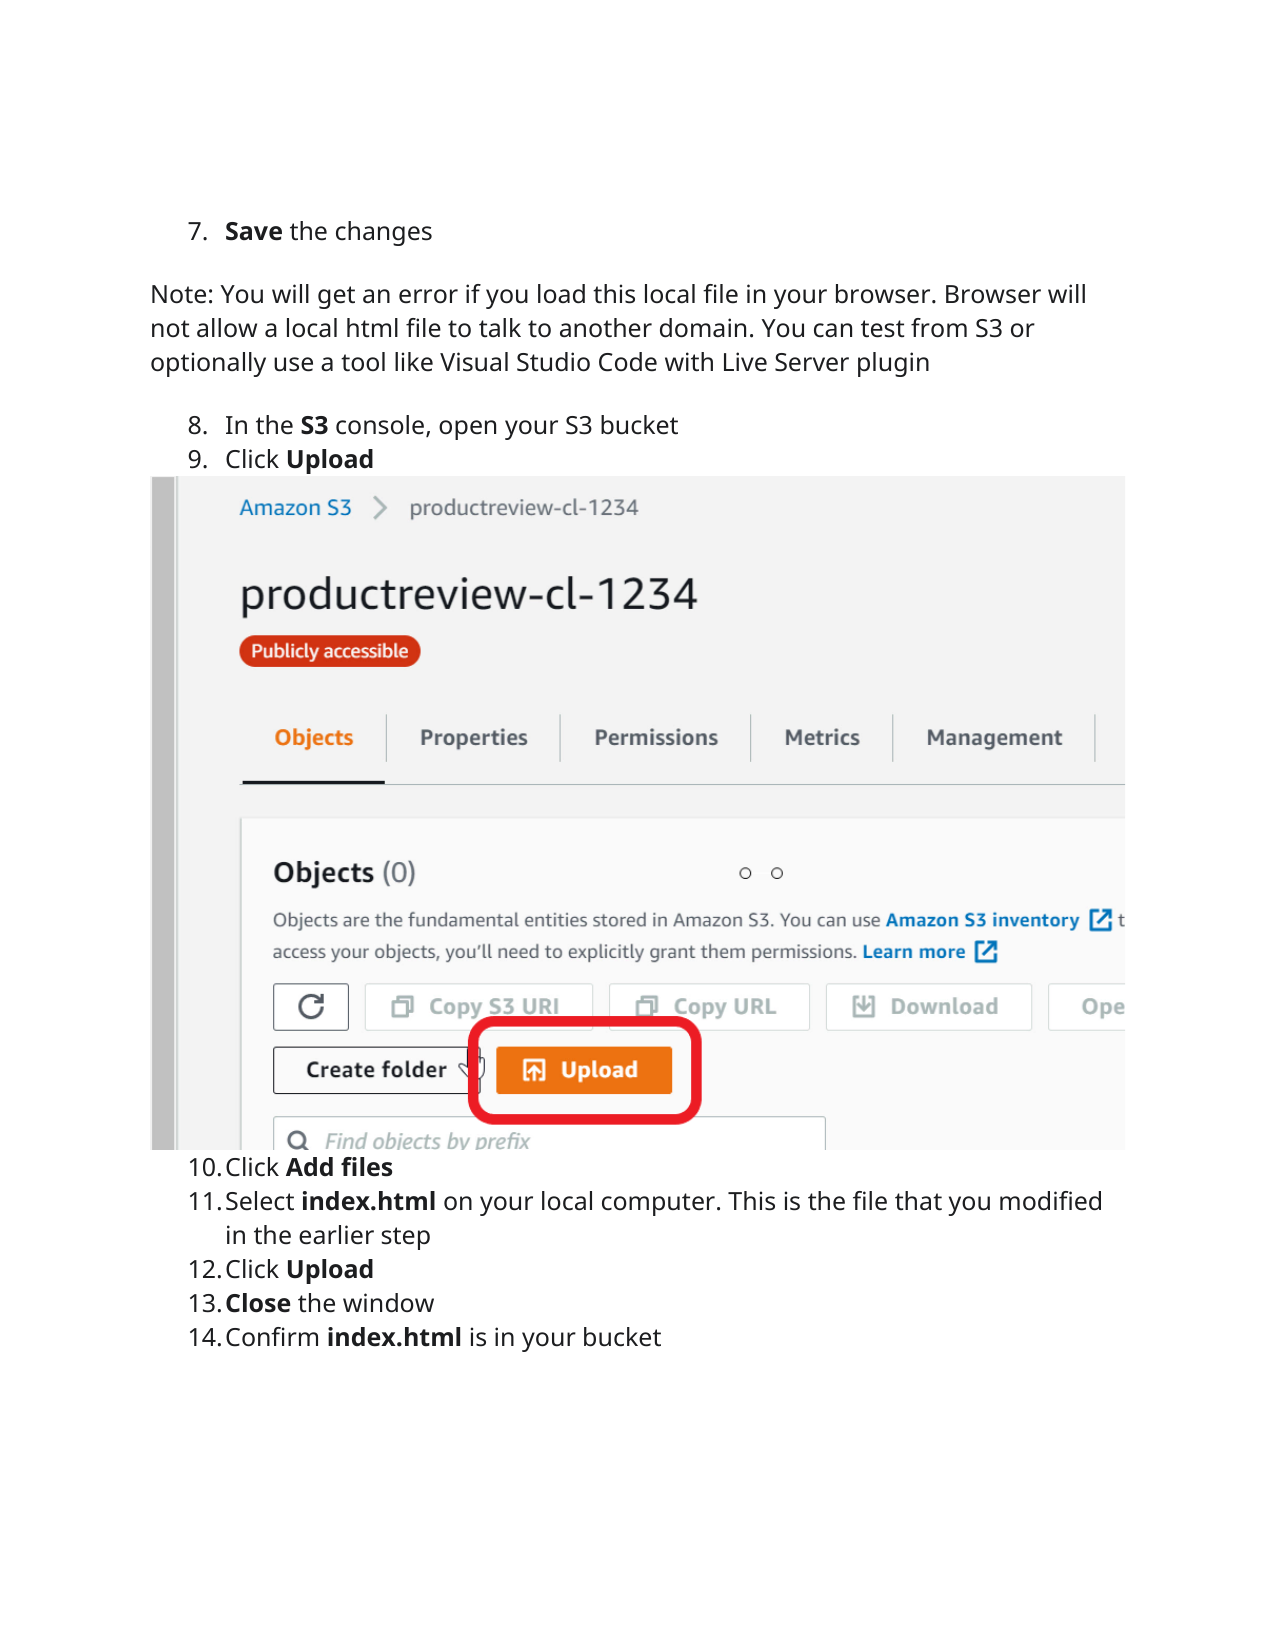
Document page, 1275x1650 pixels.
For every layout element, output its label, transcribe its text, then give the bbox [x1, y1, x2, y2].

list In the S3 console, open your S3 bucket [187, 408, 1125, 442]
list Confirm index.html is in your bucket [187, 1319, 1125, 1354]
picture [150, 476, 1125, 1150]
list Save the changes [187, 213, 1125, 247]
list Close the window [187, 1286, 1125, 1319]
text Note: You will get an error if you load this local file in your browser. Browser will not allow a local html file to talk to another domain. You can test from S3 or optionally use a tool like Visual Studio Code with Live Server plugin [150, 276, 1125, 379]
list Click Upload [187, 442, 1125, 476]
list Click Add files [187, 1150, 1125, 1183]
list Select index.html on your local computer. This is the file that you modified in the earlier step [187, 1183, 1125, 1251]
list Click Upload [187, 1251, 1125, 1286]
